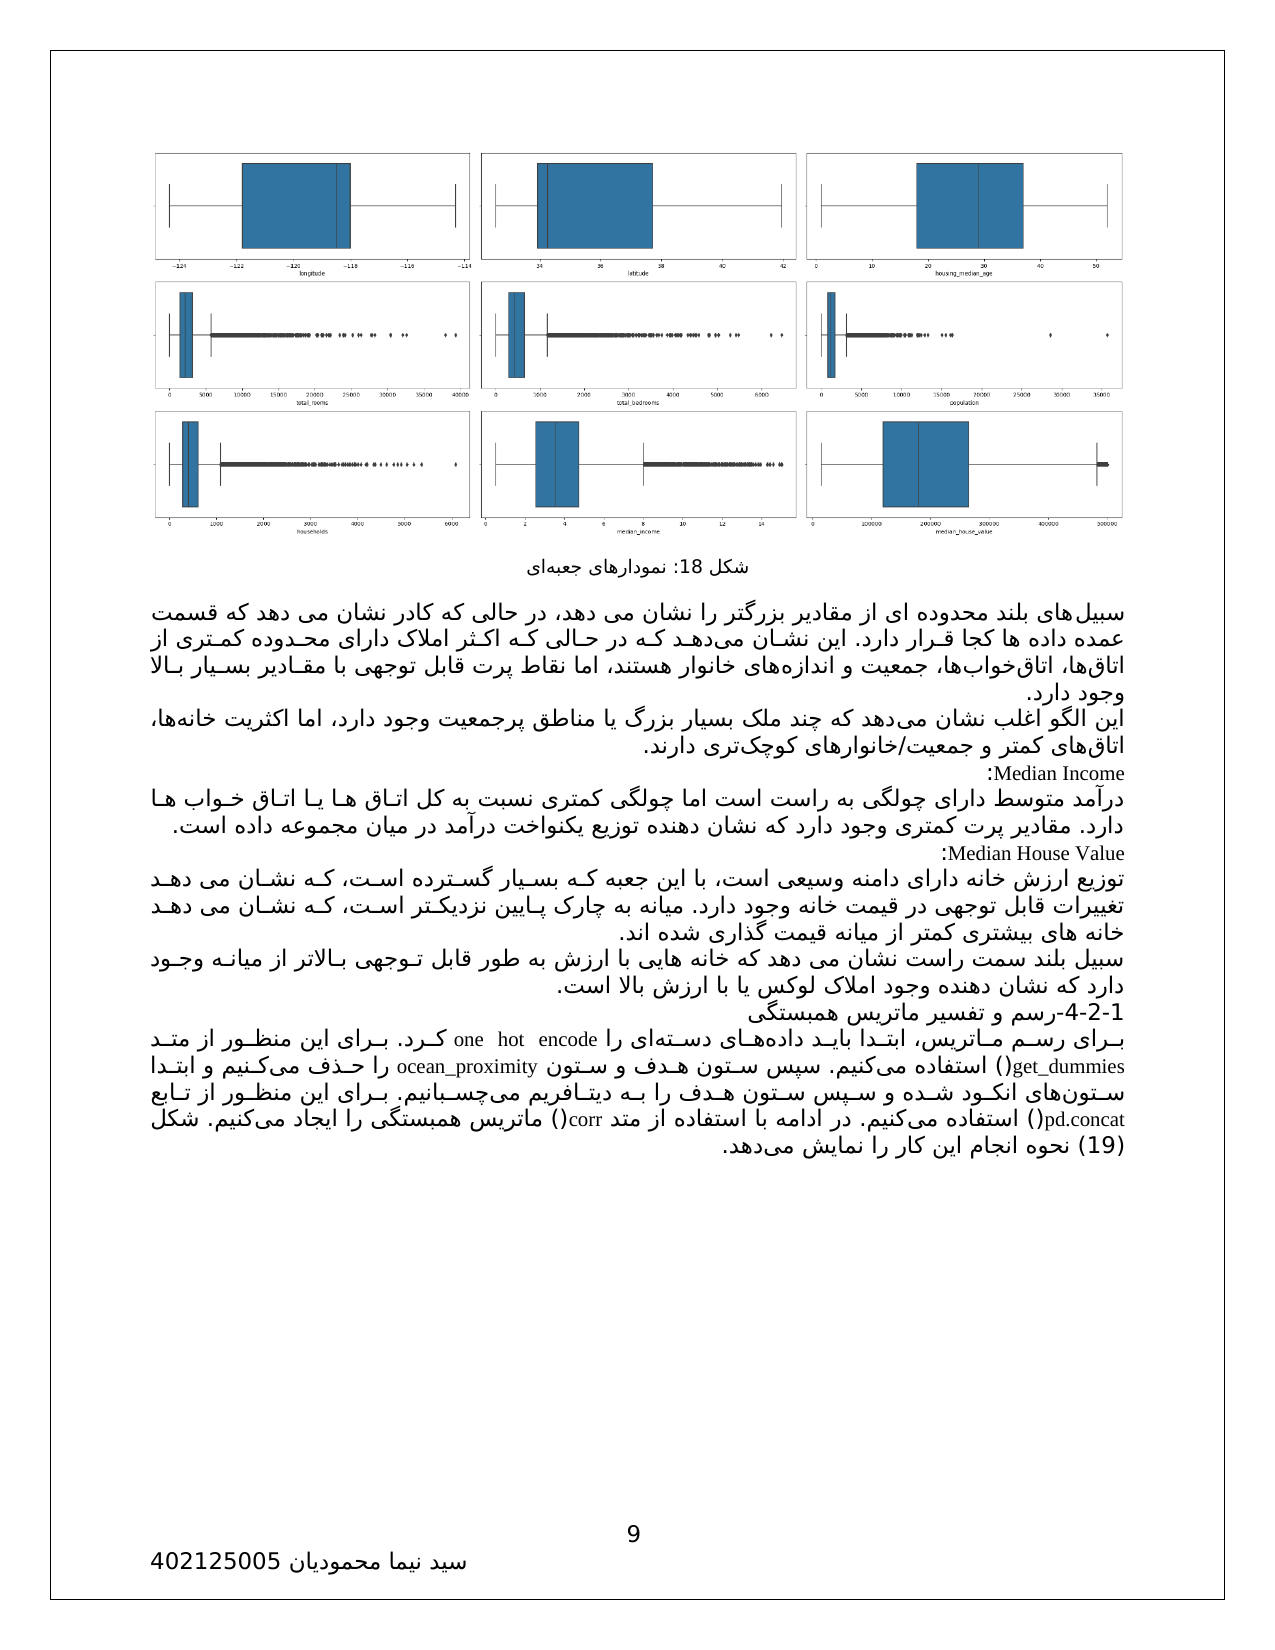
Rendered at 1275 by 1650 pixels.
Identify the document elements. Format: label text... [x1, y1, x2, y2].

text Median Income: [150, 759, 1125, 785]
text 4-2-1-رسم و تفسیر ماتریس همبستگی [150, 999, 1125, 1025]
picture [150, 150, 1125, 538]
text این الگو اغلب نشان می‌دهد که چند ملک بسیار بزرگ یا مناطق پرجمعیت وجود دارد، اما اکثریت خانه‌ها، اتاق‌های کمتر و جمعیت/خانوارهای کوچک‌تری دارند. [150, 705, 1125, 759]
text سبیل‌های بلند محدوده ای از مقادیر بزرگتر را نشان می دهد، در حالی که کادر نشان می دهد که قسمت عمده داده ها کجا قرار دارد. این نشان می‌دهد که در حالی که اکثر املاک دارای محدوده کمتری از اتاق‌ها، اتاق‌خواب‌ها، جمعیت و اندازه‌های خانوار هستند، اما نقاط پرت قابل توجهی با مقادیر بسیار بالا وجود دارد. [150, 599, 1125, 705]
text درآمد متوسط دارای چولگی به راست است اما چولگی کمتری نسبت به کل اتاق ها یا اتاق خواب ها دارد. مقادیر پرت کمتری وجود دارد که نشان دهنده توزیع یکنواخت درآمد در میان مجموعه داده است. [150, 785, 1125, 839]
text سبیل بلند سمت راست نشان می دهد که خانه هایی با ارزش به طور قابل توجهی بالاتر از میانه وجود دارد که نشان دهنده وجود املاک لوکس یا با ارزش بالا است. [150, 945, 1125, 999]
text برای رسم ماتریس، ابتدا باید داده‌های دسته‌ای را one hot encode کرد. برای این منظور از متد get_dummies() استفاده می‌کنیم. سپس ستون هدف و ستون ocean_proximity را حذف می‌کنیم و ابتدا ستون‌های انکود شده و سپس ستون هدف را به دیتافریم می‌چسبانیم. برای این منظور از تابع pd.concat() استفاده می‌کنیم. در ادامه با استفاده از متد corr() ماتریس همبستگی را ایجاد می‌کنیم. شکل (19) نحوه انجام این کار را نمایش می‌دهد. [150, 1025, 1125, 1159]
text توزیع ارزش خانه دارای دامنه وسیعی است، با این جعبه که بسیار گسترده است، که نشان می دهد تغییرات قابل توجهی در قیمت خانه وجود دارد. میانه به چارک پایین نزدیکتر است، که نشان می دهد خانه های بیشتری کمتر از میانه قیمت گذاری شده اند. [150, 865, 1125, 945]
text شکل 18: نمودارهای جعبه‌ای [150, 556, 1125, 578]
text Median House Value: [150, 839, 1125, 865]
